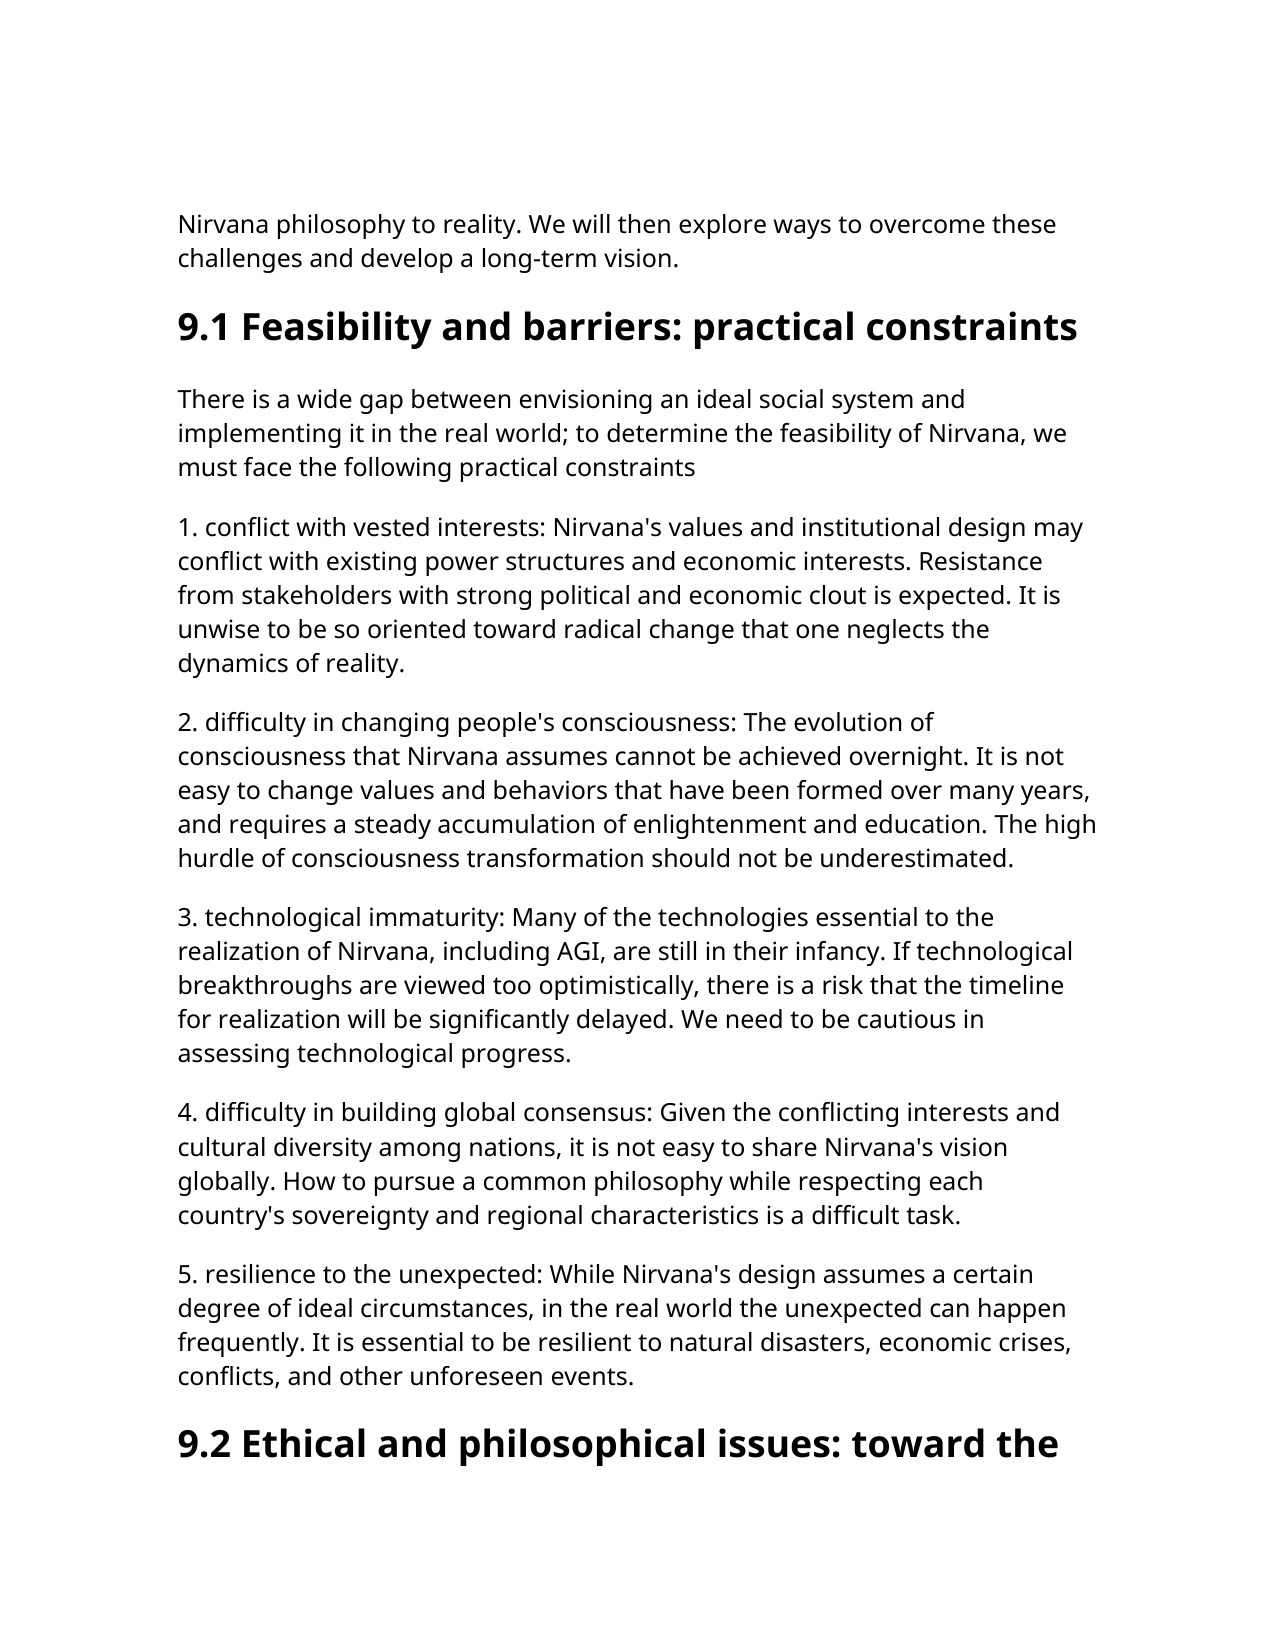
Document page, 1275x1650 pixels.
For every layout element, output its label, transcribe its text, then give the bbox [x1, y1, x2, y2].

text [177, 207, 1098, 275]
text 9.1 Feasibility and barriers: practical constraints [177, 300, 1098, 351]
text 1. conflict with vested interests: Nirvana's values and institutional design may conflict with existing power structures and economic interests. Resistance from stakeholders with strong political and economic clout is expected. It is unwise to be so oriented toward radical change that one neglects the dynamics of reality. [177, 509, 1098, 679]
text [177, 1418, 1098, 1469]
text There is a wide gap between envisioning an ideal social system and implementing it in the real world; to determine the feasibility of Nirvana, we must face the following practical constraints [177, 382, 1098, 484]
text 2. difficulty in changing people's consciousness: The evolution of consciousness that Nirvana assumes cannot be achieved overnight. It is not easy to change values and behaviors that have been formed over many years, and requires a steady accumulation of enlightenment and education. The high hurdle of consciousness transformation should not be underestimated. [177, 704, 1098, 875]
text 3. technological immaturity: Many of the technologies essential to the realization of Nirvana, including AGI, are still in their infancy. If technological breakthroughs are viewed too optimistically, there is a risk that the timeline for realization will be significantly delayed. We need to be cautious in assessing technological progress. [177, 900, 1098, 1070]
text 4. difficulty in building global consensus: Given the conflicting interests and cultural diversity among nations, it is not easy to share Nirvana's vision globally. How to pursue a common philosophy while respecting each country's sovereignty and regional characteristics is a difficult task. [177, 1095, 1098, 1231]
text 5. resilience to the unexpected: While Nirvana's design assumes a certain degree of ideal circumstances, in the real world the unexpected can happen frequently. It is essential to be resilient to natural disasters, economic crises, conflicts, and other unforeseen events. [177, 1256, 1098, 1393]
